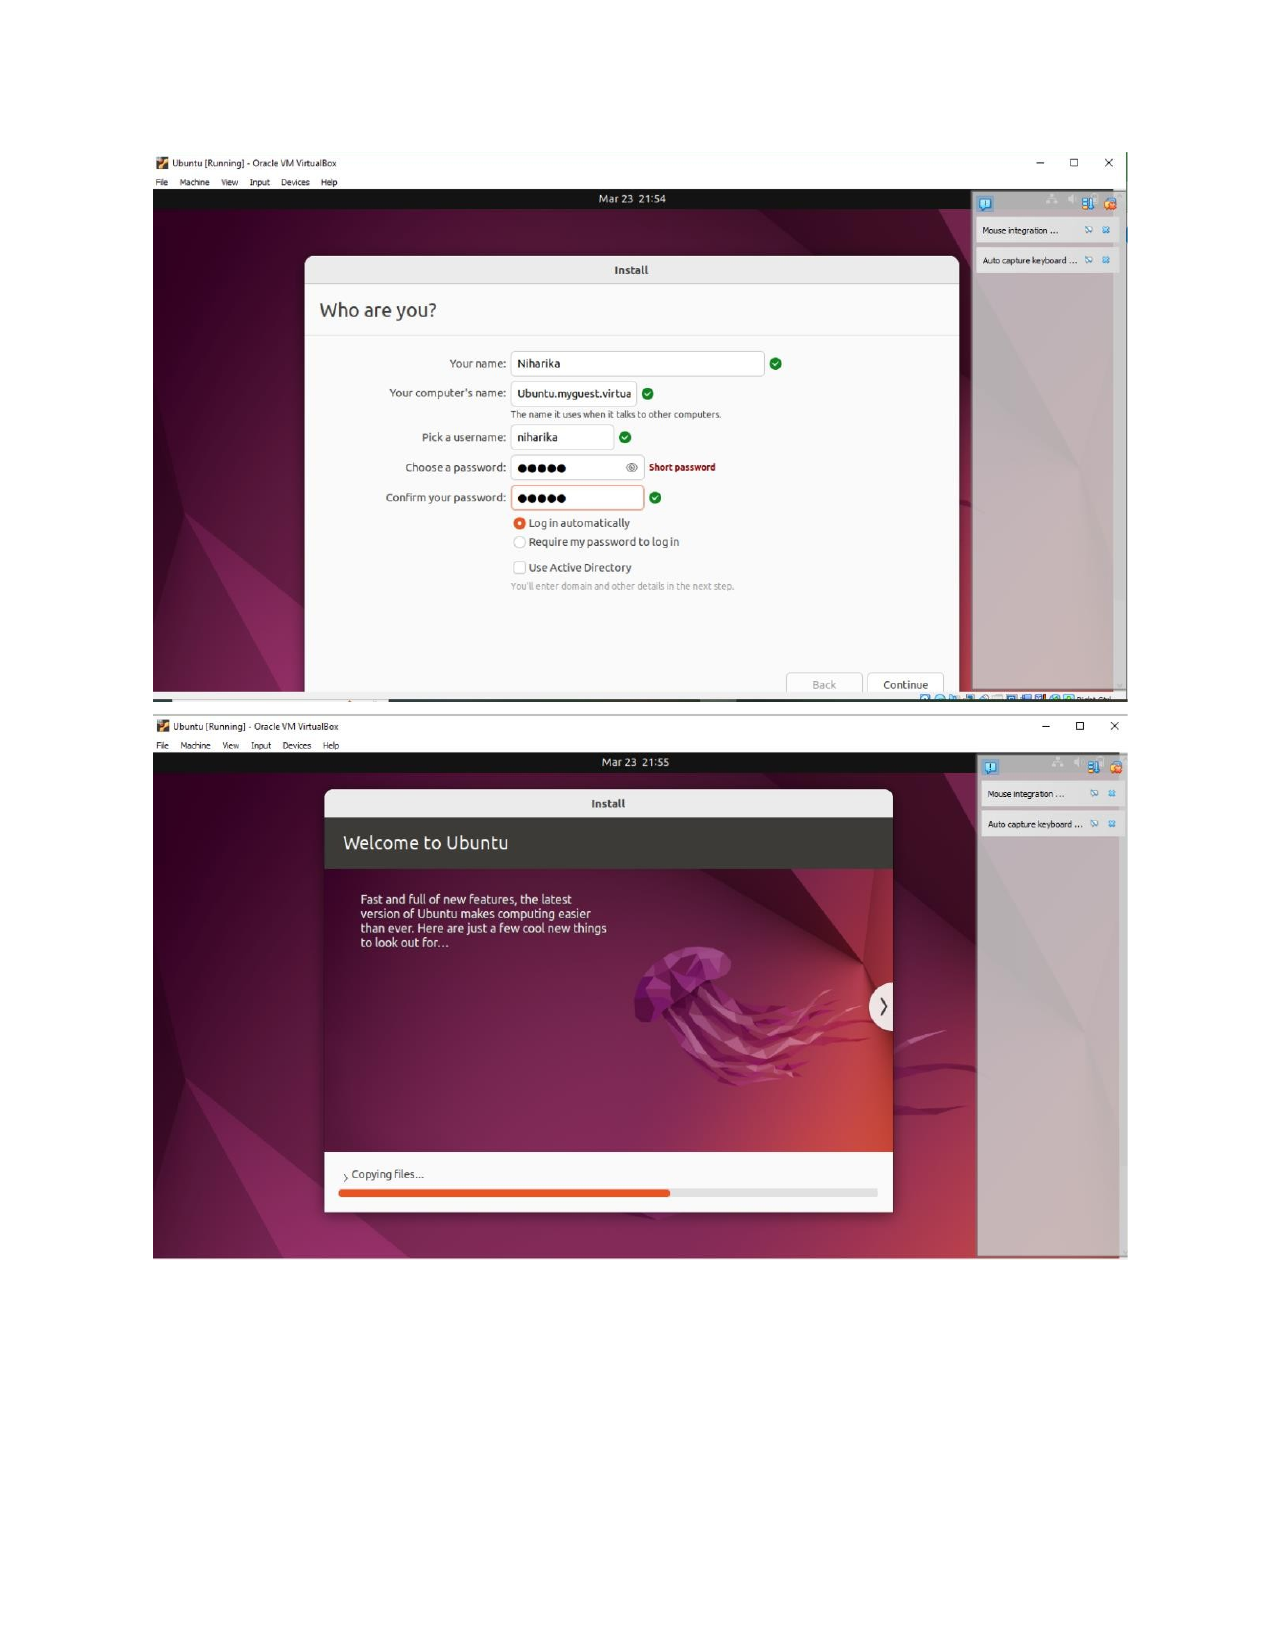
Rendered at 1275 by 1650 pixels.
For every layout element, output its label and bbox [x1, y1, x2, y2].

picture [153, 152, 1128, 1260]
